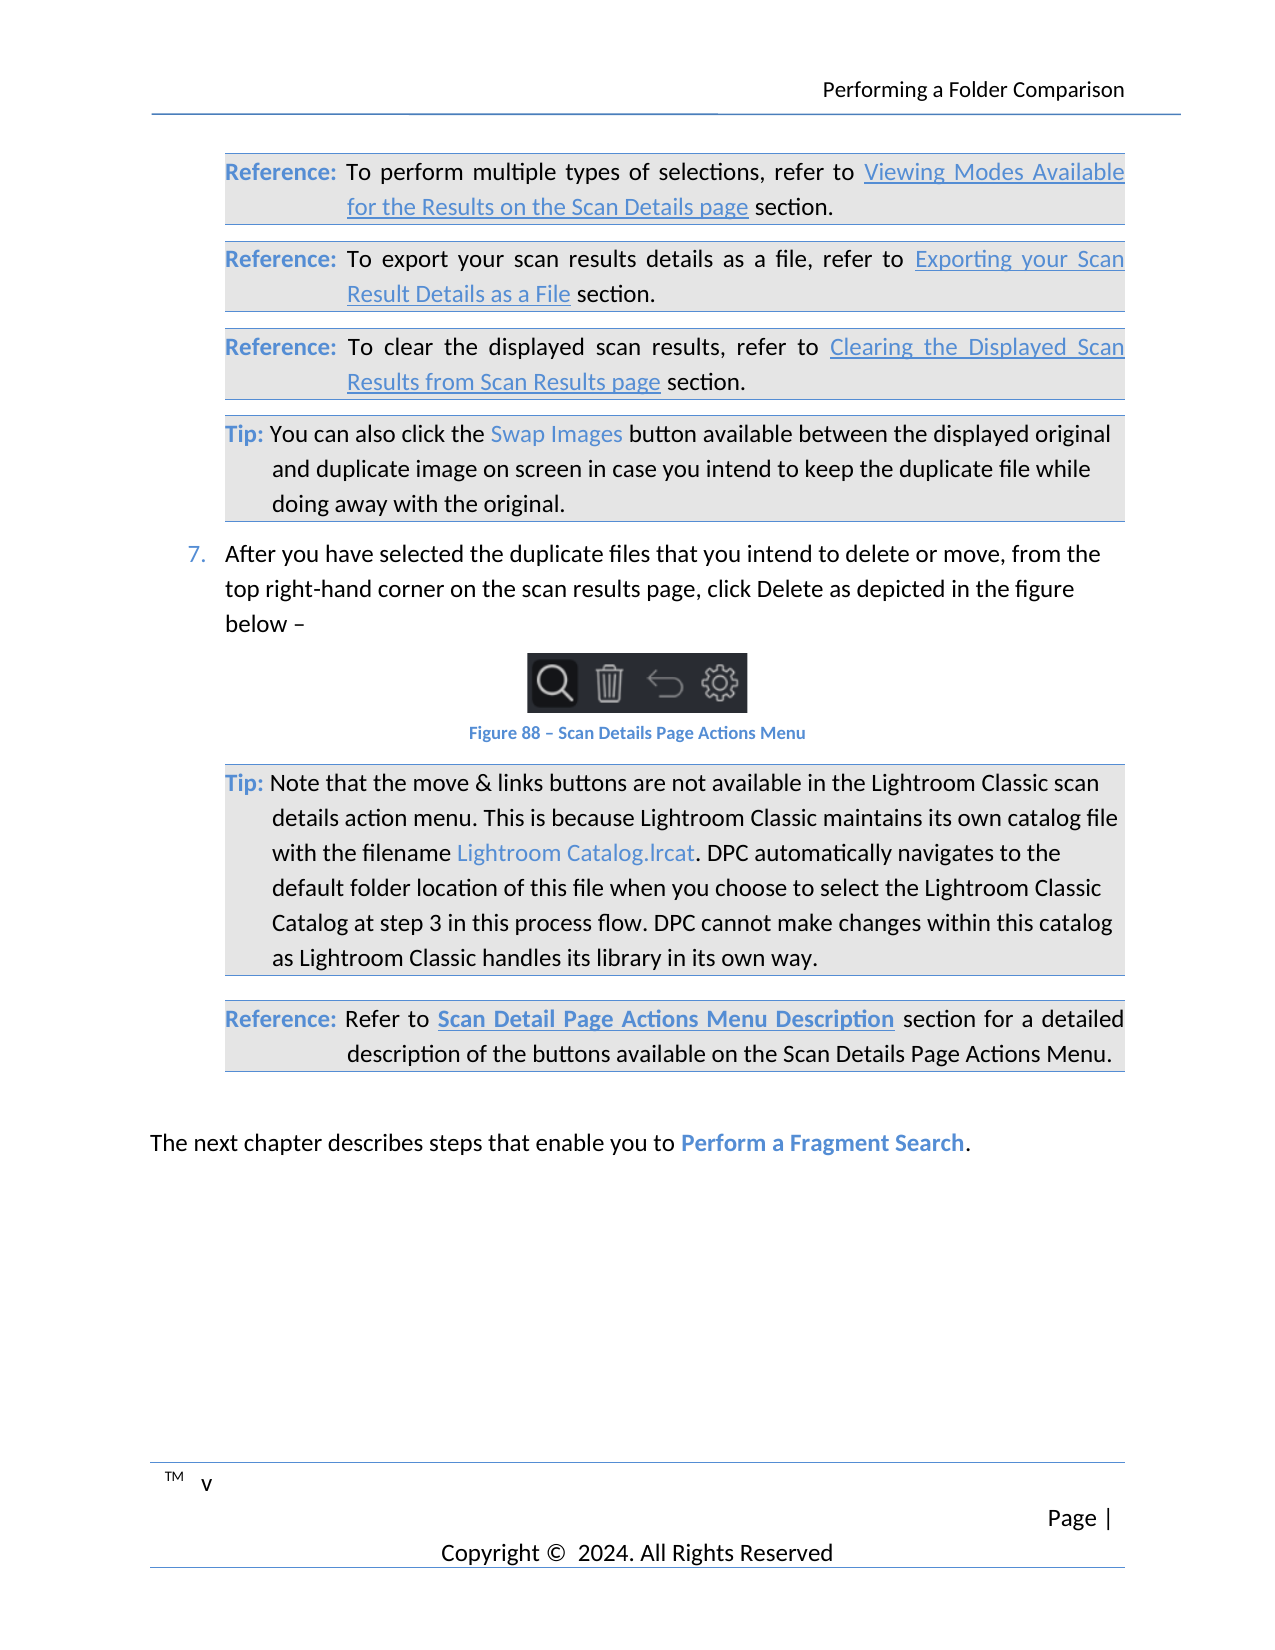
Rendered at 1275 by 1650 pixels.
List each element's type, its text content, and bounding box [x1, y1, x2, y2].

text Reference: Refer to Scan Detail Page Actions Menu Description section for a detailed description of the buttons available on the Scan Details Page Actions Menu. [225, 1001, 1125, 1071]
text The next chapter describes steps that enable you to Perform a Fragment Search. [150, 1127, 1125, 1157]
picture [527, 653, 748, 713]
text Reference: To perform multiple types of selections, refer to Viewing Modes Available for the Results on the Scan Details page section. [225, 154, 1125, 224]
list After you have selected the duplicate files that you intend to delete or move, from the top right-hand corner on the scan results page, click Delete as depicted in the figure below – [187, 538, 1125, 638]
text Reference: To export your scan results details as a file, refer to Exporting your Scan Result Details as a File section. [225, 242, 1125, 311]
text Tip: Note that the move & links buttons are not available in the Lightroom Classic scan details action menu. This is because Lightroom Classic maintains its own catalog file with the filename Lightroom Catalog.lrcat. DPC automatically navigates to the default folder location of this file when you choose to select the Lightroom Classic Catalog at step 3 in this process flow. DPC cannot make changes within this catalog as Lightroom Classic handles its library in its own way. [225, 765, 1125, 975]
text Reference: To clear the displayed scan results, refer to Clearing the Displayed Scan Results from Scan Results page section. [225, 329, 1125, 399]
text Figure 88 – Scan Details Page Actions Menu [150, 721, 1125, 744]
text Tip: You can also click the Swap Images button available between the displayed original and duplicate image on screen in case you intend to keep the duplicate file while doing away with the original. [225, 416, 1125, 521]
